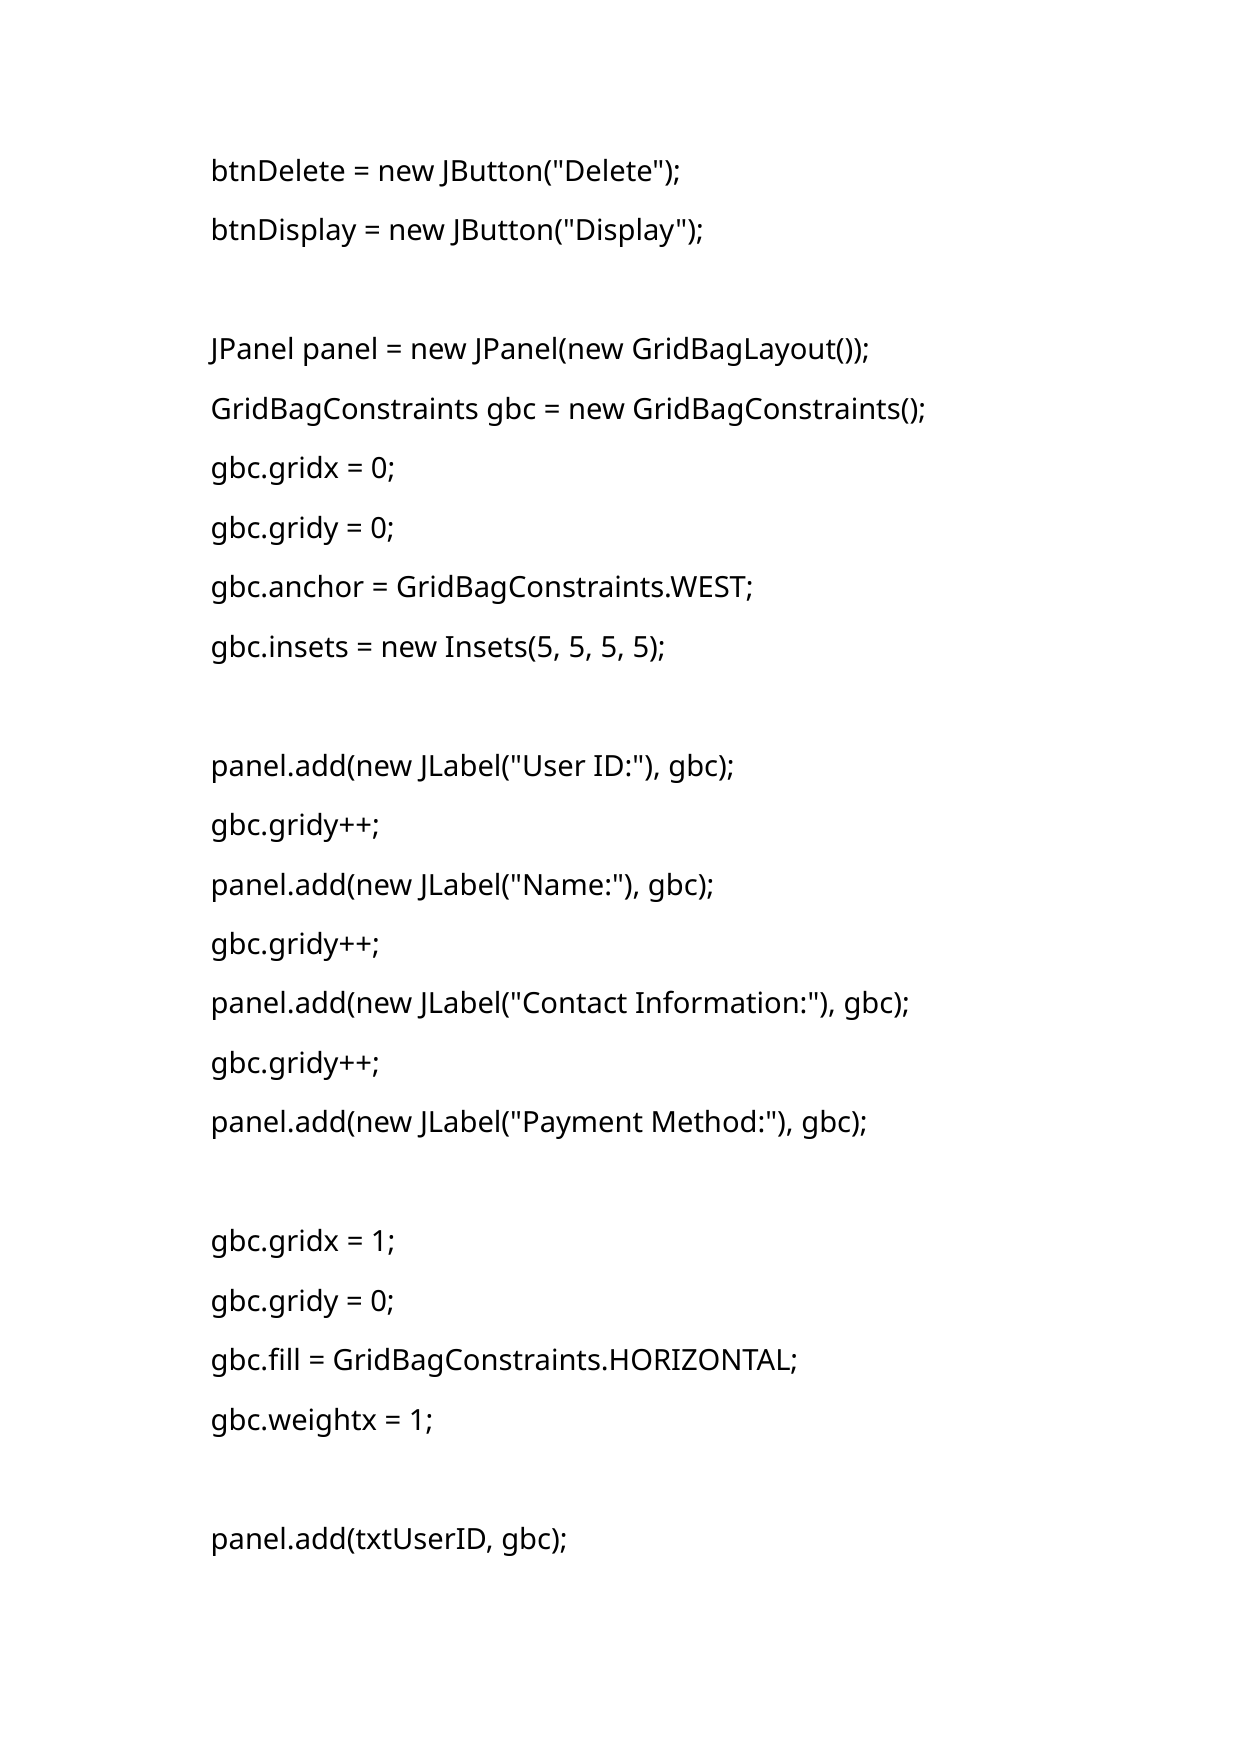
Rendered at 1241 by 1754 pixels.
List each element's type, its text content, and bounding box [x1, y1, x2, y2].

text gbc.gridy++; [150, 804, 1090, 844]
text gbc.gridy++; [150, 923, 1090, 963]
text gbc.fill = GridBagConstraints.HORIZONTAL; [150, 1339, 1090, 1379]
text gbc.gridy++; [150, 1042, 1090, 1082]
text JPanel panel = new JPanel(new GridBagLayout()); [150, 328, 1090, 368]
text panel.add(new JLabel("User ID:"), gbc); [150, 745, 1090, 784]
text panel.add(new JLabel("Payment Method:"), gbc); [150, 1102, 1090, 1141]
text panel.add(new JLabel("Contact Information:"), gbc); [150, 983, 1090, 1022]
text gbc.weightx = 1; [150, 1399, 1090, 1439]
text gbc.anchor = GridBagConstraints.WEST; [150, 566, 1090, 606]
text gbc.gridx = 1; [150, 1221, 1090, 1260]
text panel.add(txtUserID, gbc); [150, 1518, 1090, 1558]
text gbc.gridx = 0; [150, 447, 1090, 487]
text gbc.gridy = 0; [150, 507, 1090, 547]
text btnDelete = new JButton("Delete"); [150, 150, 1090, 190]
text gbc.gridy = 0; [150, 1280, 1090, 1320]
text gbc.insets = new Insets(5, 5, 5, 5); [150, 626, 1090, 666]
text GridBagConstraints gbc = new GridBagConstraints(); [150, 388, 1090, 428]
text panel.add(new JLabel("Name:"), gbc); [150, 864, 1090, 903]
text btnDisplay = new JButton("Display"); [150, 209, 1090, 249]
